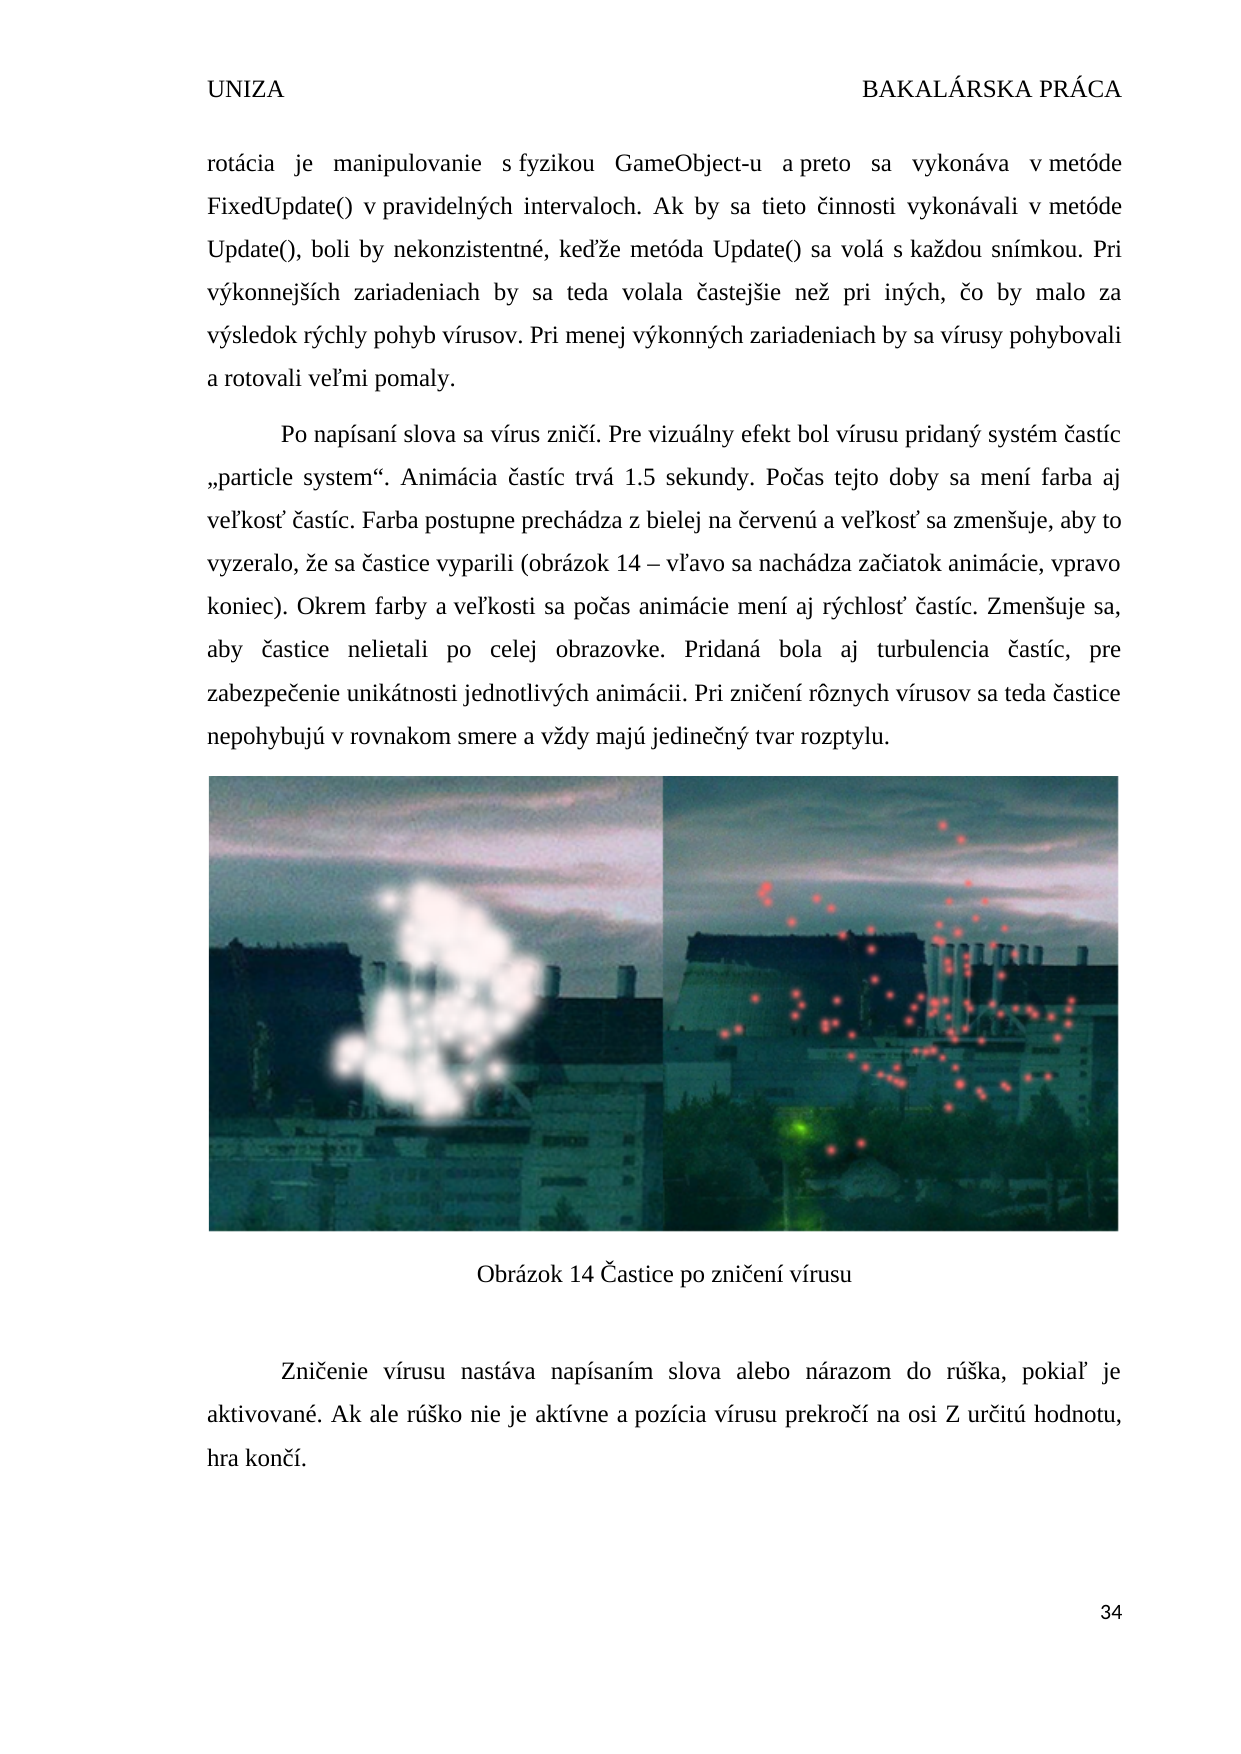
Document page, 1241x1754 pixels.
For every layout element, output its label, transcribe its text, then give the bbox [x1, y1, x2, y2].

picture [208, 776, 1120, 1233]
text Zničenie vírusu nastáva napísaním slova alebo nárazom do rúška, pokiaľ je aktivované. Ak ale rúško nie je aktívne a pozícia vírusu prekročí na osi Z určitú hodnotu, hra končí. [207, 1356, 1122, 1471]
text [207, 148, 1122, 392]
text Po napísaní slova sa vírus zničí. Pre vizuálny efekt bol vírusu pridaný systém častíc „particle system“. Animácia častíc trvá 1.5 sekundy. Počas tejto doby sa mení farba aj veľkosť častíc. Farba postupne prechádza z bielej na červenú a veľkosť sa zmenšuje, aby to vyzeralo, že sa častice vyparili (obrázok 14 – vľavo sa nachádza začiatok animácie, vpravo koniec). Okrem farby a veľkosti sa počas animácie mení aj rýchlosť častíc. Zmenšuje sa, aby častice nelietali po celej obrazovke. Pridaná bola aj turbulencia častíc, pre zabezpečenie unikátnosti jednotlivých animácii. Pri zničení rôznych vírusov sa teda častice nepohybujú v rovnakom smere a vždy majú jedinečný tvar rozptylu. [207, 419, 1122, 749]
